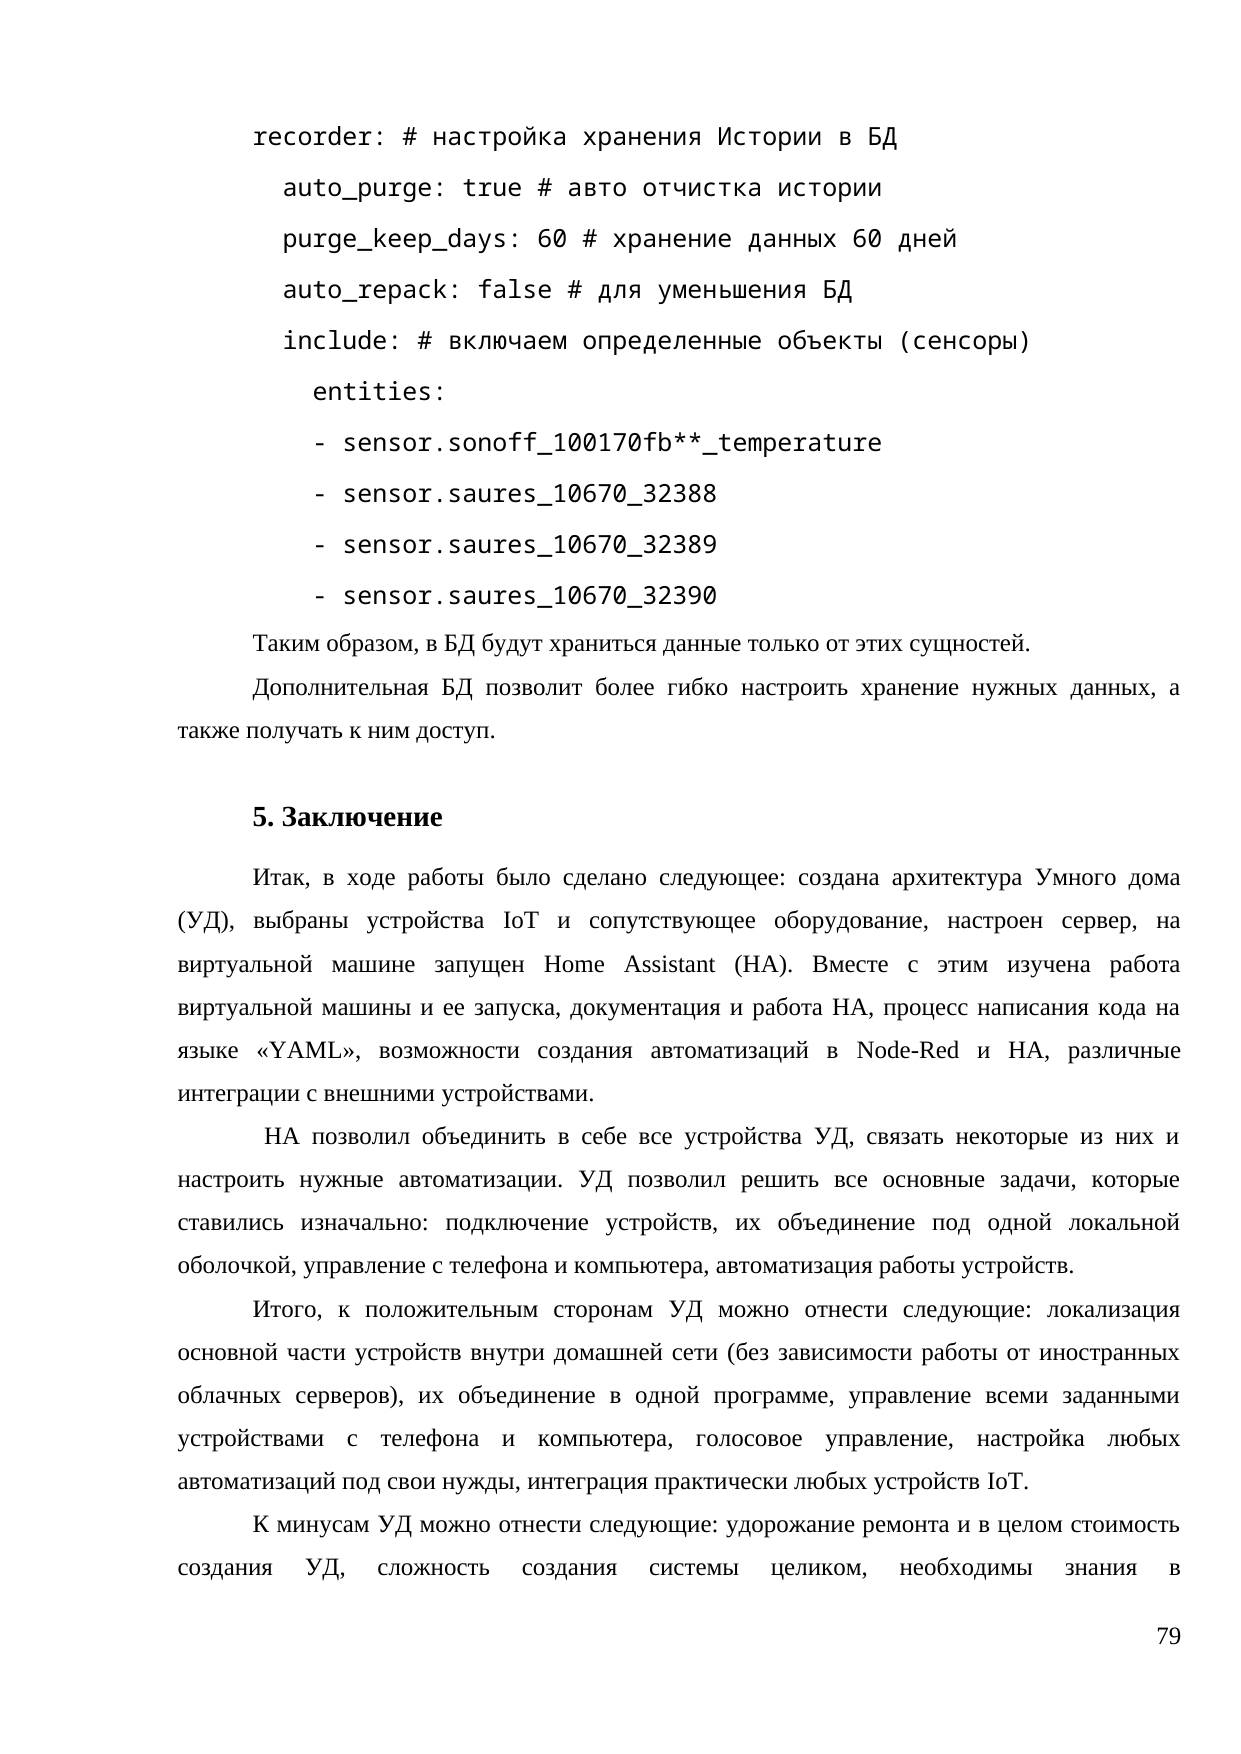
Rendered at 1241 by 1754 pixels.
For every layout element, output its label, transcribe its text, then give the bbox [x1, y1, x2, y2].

text Дополнительная БД позволит более гибко настроить хранение нужных данных, а также получать к ним доступ. [177, 672, 1181, 743]
text - sensor.saures_10670_32389 [177, 526, 1181, 561]
text recorder: # настройка хранения Истории в БД [177, 118, 1181, 152]
text - sensor.sonoff_100170fb**_temperature [177, 424, 1181, 458]
text НА позволил объединить в себе все устройства УД, связать некоторые из них и настроить нужные автоматизации. УД позволил решить все основные задачи, которые ставились изначально: подключение устройств, их объединение под одной локальной оболочкой, управление с телефона и компьютера, автоматизация работы устройств. [177, 1121, 1181, 1279]
text purge_keep_days: 60 # хранение данных 60 дней [177, 220, 1181, 254]
text auto_purge: true # авто отчистка истории [177, 169, 1181, 203]
text - sensor.saures_10670_32388 [177, 475, 1181, 509]
text entities: [177, 373, 1181, 407]
text Итак, в ходе работы было сделано следующее: создана архитектура Умного дома (УД), выбраны устройства IoT и сопутствующее оборудование, настроен сервер, на виртуальной машине запущен Home Assistant (НА). Вместе с этим изучена работа виртуальной машины и ее запуска, документация и работа НА, процесс написания кода на языке «YAML», возможности создания автоматизаций в Node-Red и НА, различные интеграции с внешними устройствами. [177, 862, 1181, 1107]
text - sensor.saures_10670_32390 [177, 577, 1181, 612]
text include: # включаем определенные объекты (сенсоры) [177, 322, 1181, 356]
text Итого, к положительным сторонам УД можно отнести следующие: локализация основной части устройств внутри домашней сети (без зависимости работы от иностранных облачных серверов), их объединение в одной программе, управление всеми заданными устройствами с телефона и компьютера, голосовое управление, настройка любых автоматизаций под свои нужды, интеграция практически любых устройств IoT. [177, 1294, 1181, 1495]
text auto_repack: false # для уменьшения БД [177, 271, 1181, 305]
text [177, 1509, 1181, 1581]
text Таким образом, в БД будут храниться данные только от этих сущностей. [177, 628, 1181, 657]
subtitle 5. Заключение [177, 799, 1181, 833]
